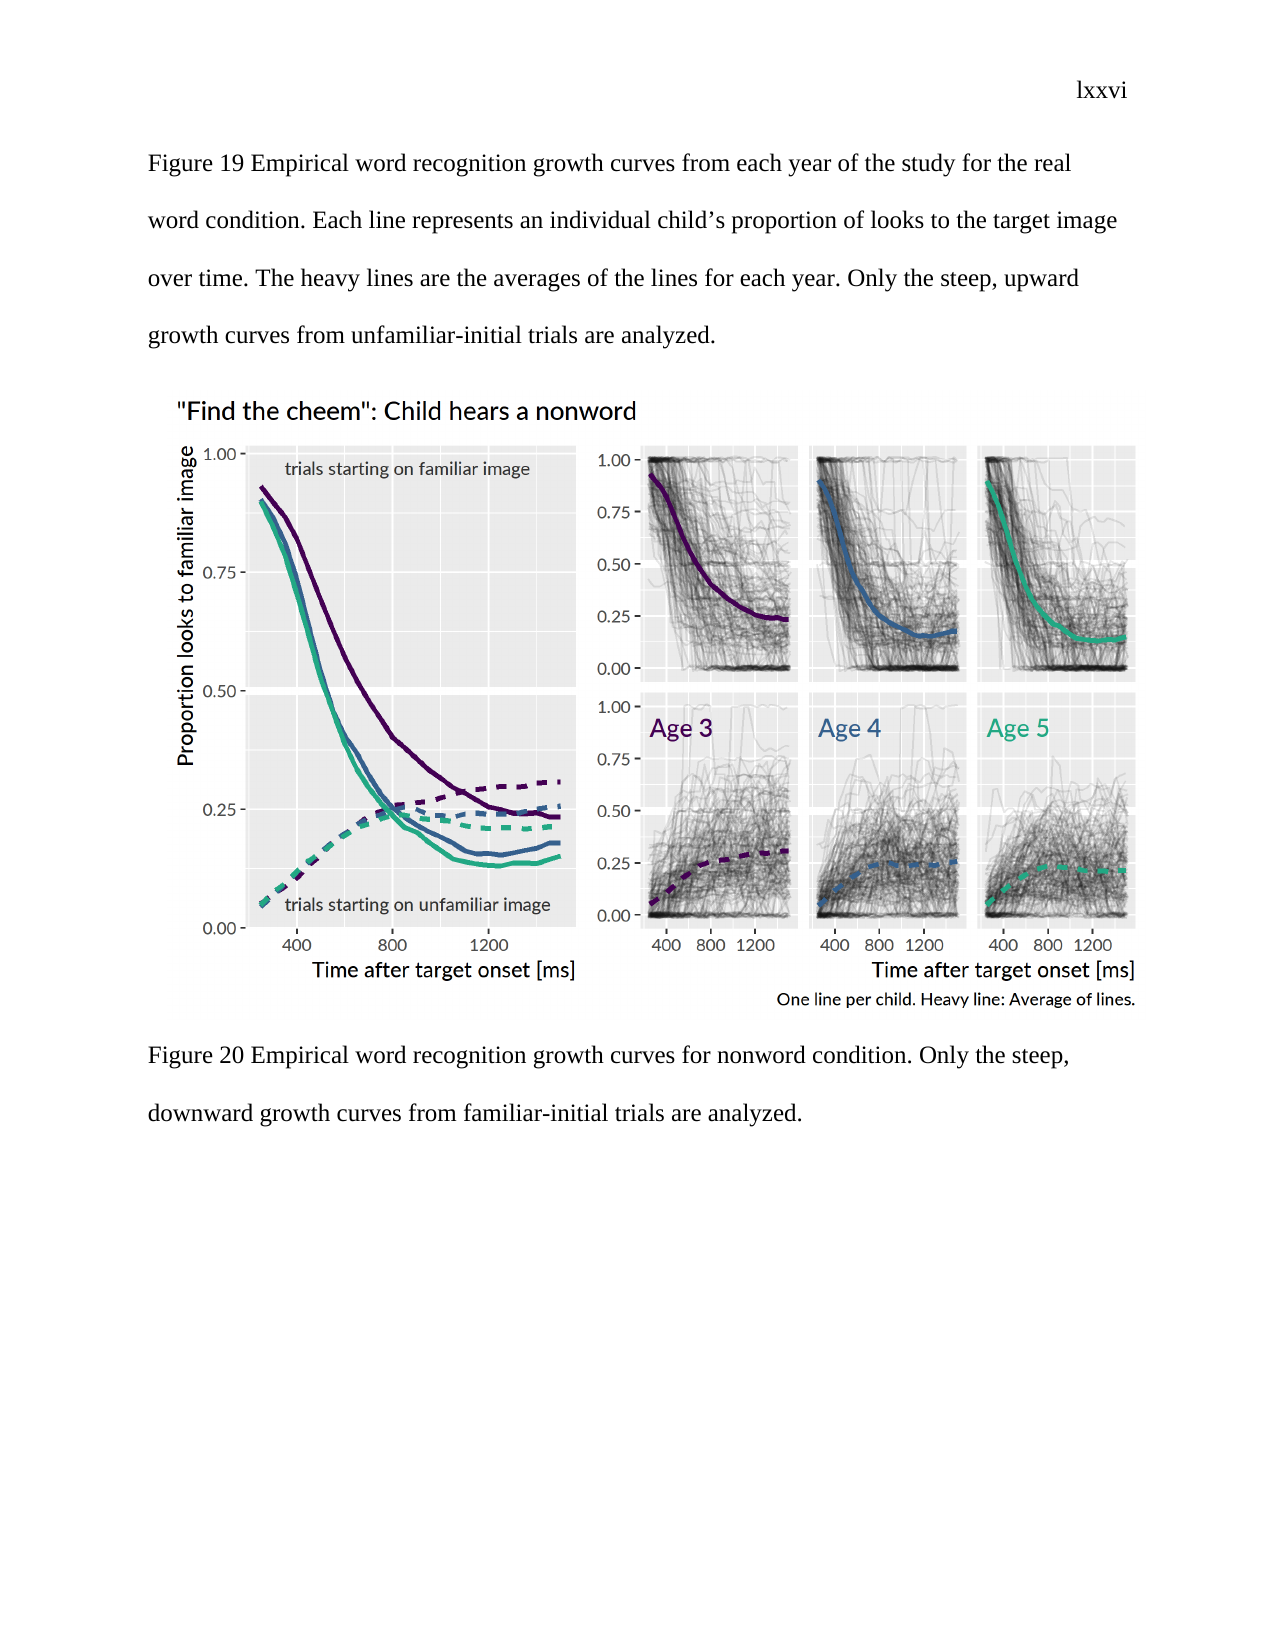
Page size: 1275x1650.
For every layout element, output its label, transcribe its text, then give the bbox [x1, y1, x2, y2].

text Figure 20 Empirical word recognition growth curves for nonword condition. Only the steep, downward growth curves from familiar-initial trials are analyzed. [148, 1041, 1127, 1127]
picture [166, 390, 1146, 1020]
text Figure 19 Empirical word recognition growth curves from each year of the study for the real word condition. Each line represents an individual child’s proportion of looks to the target image over time. The heavy lines are the averages of the lines for each year. Only the steep, upward growth curves from unfamiliar-initial trials are analyzed. [148, 148, 1127, 349]
